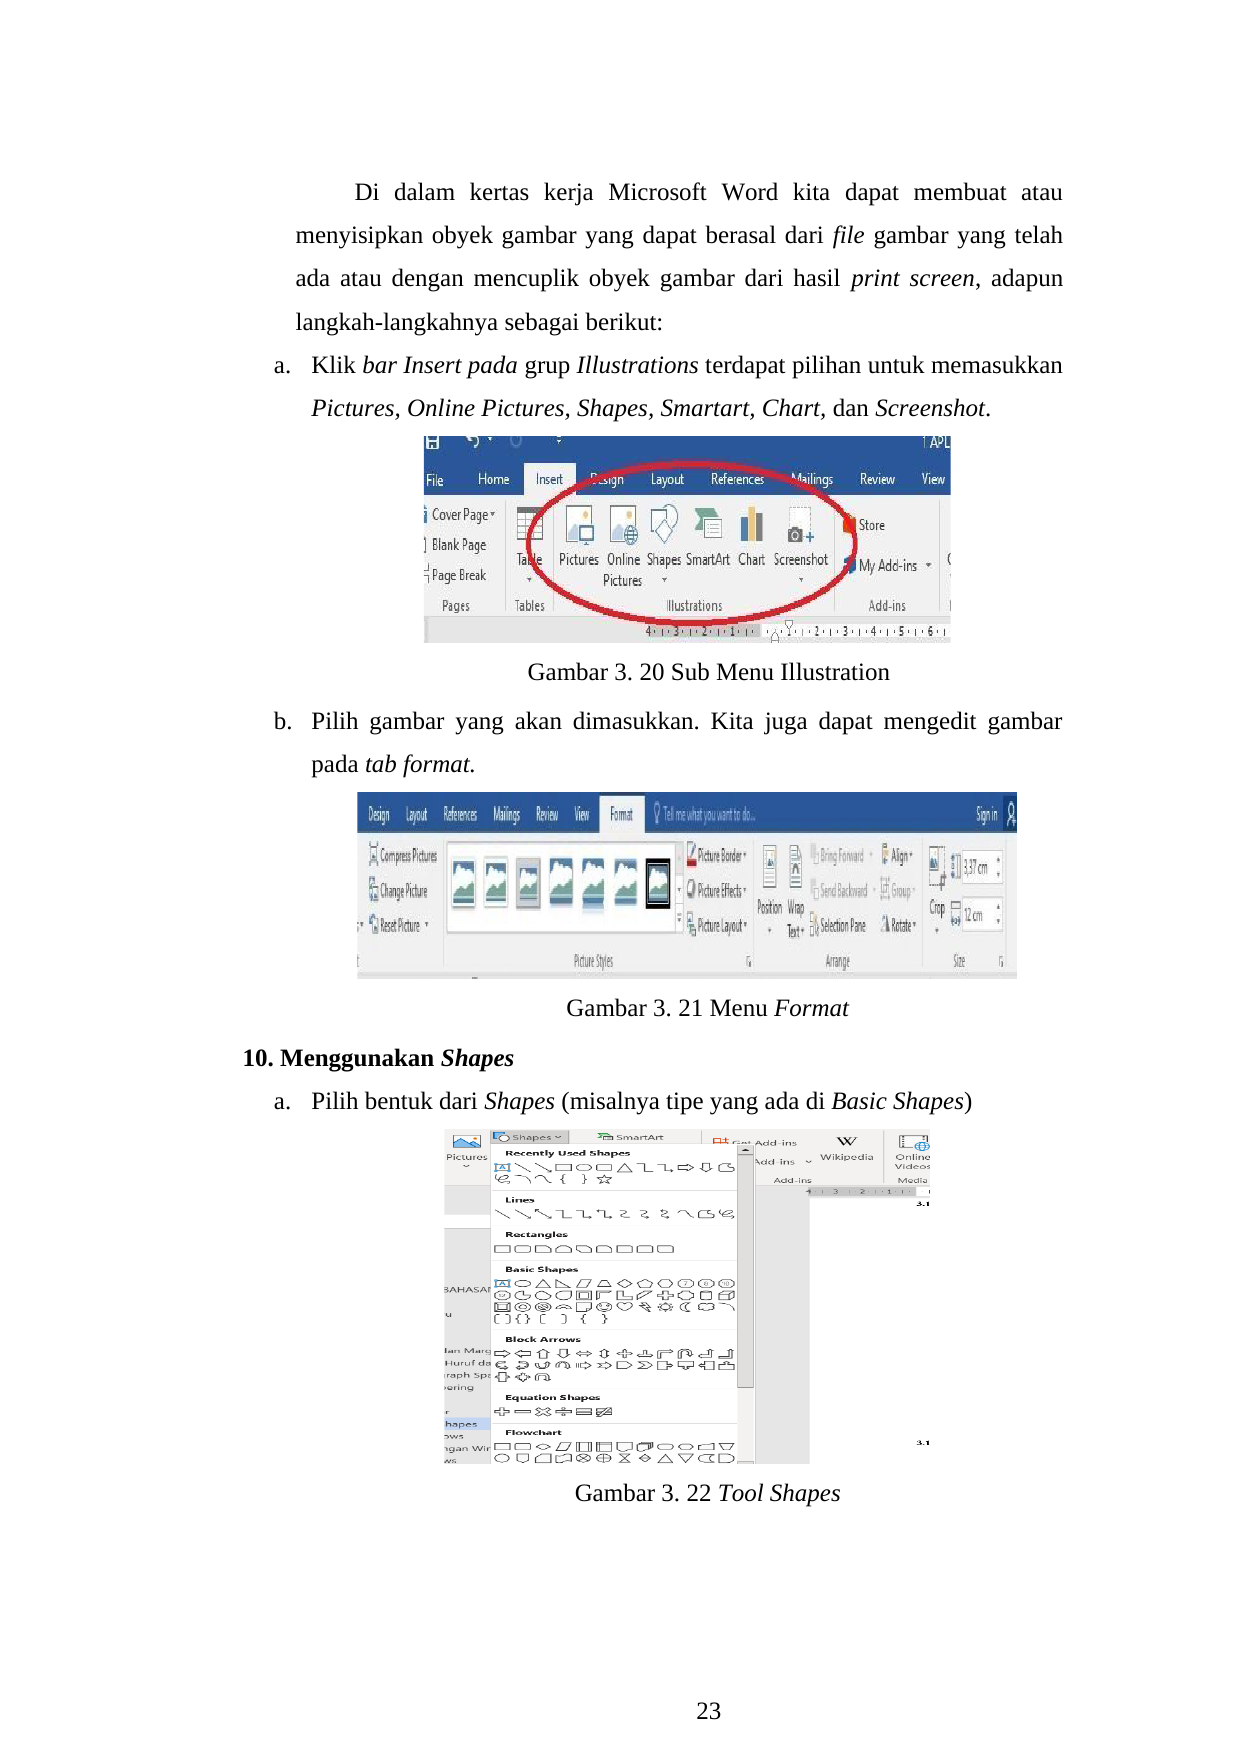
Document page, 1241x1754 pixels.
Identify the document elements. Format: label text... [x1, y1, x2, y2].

text 10. Menggunakan Shapes [236, 1043, 1063, 1072]
text Gambar 3. 22 Tool Shapes [295, 1478, 1063, 1507]
list Pilih bentuk dari Shapes (misalnya tipe yang ada di Basic Shapes) [274, 1086, 1063, 1115]
text Di dalam kertas kerja Microsoft Word kita dapat membuat atau menyisipkan obyek gambar yang dapat berasal dari file gambar yang telah ada atau dengan mencuplik obyek gambar dari hasil print screen, adapun langkah-langkahnya sebagai berikut: [295, 177, 1063, 335]
picture [444, 1129, 930, 1464]
list Klik bar Insert pada grup Illustrations terdapat pilihan untuk memasukkan Pictures, Online Pictures, Shapes, Smartart, Chart, dan Screenshot. [274, 350, 1063, 422]
text Gambar 3. 21 Menu Format [295, 993, 1063, 1022]
text Gambar 3. 20 Sub Menu Illustration [295, 657, 1063, 685]
list Pilih gambar yang akan dimasukkan. Kita juga dapat mengedit gambar pada tab format. [274, 706, 1063, 778]
